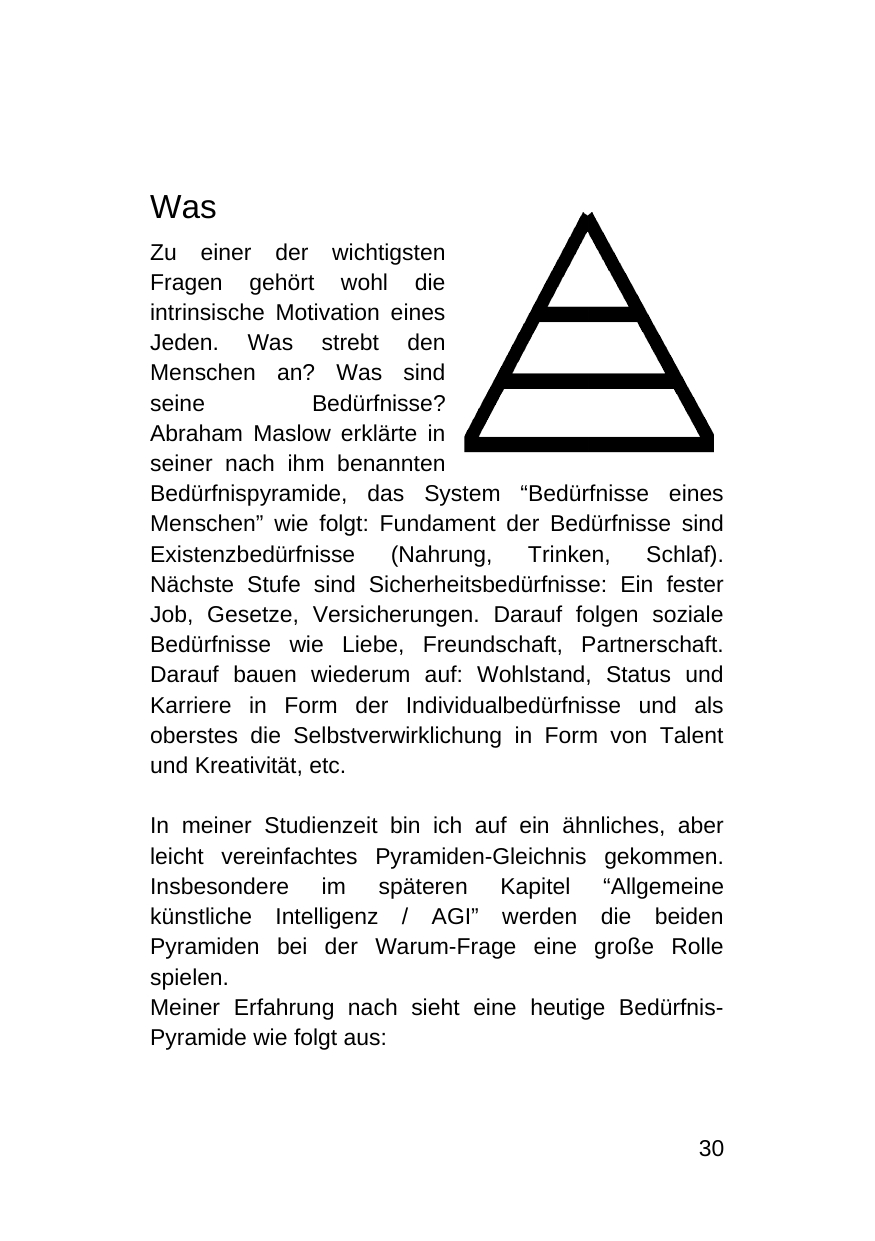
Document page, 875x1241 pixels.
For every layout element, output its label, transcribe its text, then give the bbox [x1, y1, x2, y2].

subtitle Was [150, 187, 724, 226]
text Zu einer der wichtigsten Fragen gehört wohl die intrinsische Motivation eines Jeden. Was strebt den Menschen an? Was sind seine Bedürfnisse? Abraham Maslow erklärte in seiner nach ihm benannten Bedürfnispyramide, das System “Bedürfnisse eines Menschen” wie folgt: Fundament der Bedürfnisse sind Existenzbedürfnisse (Nahrung, Trinken, Schlaf). Nächste Stufe sind Sicherheitsbedürfnisse: Ein fester Job, Gesetze, Versicherungen. Darauf folgen soziale Bedürfnisse wie Liebe, Freundschaft, Partnerschaft. Darauf bauen wiederum auf: Wohlstand, Status und Karriere in Form der Individualbedürfnisse und als oberstes die Selbstverwirklichung in Form von Talent und Kreativität, etc. [150, 238, 724, 778]
text In meiner Studienzeit bin ich auf ein ähnliches, aber leicht vereinfachtes Pyramiden-Gleichnis gekommen. Insbesondere im späteren Kapitel “Allgemeine künstliche Intelligenz / AGI” werden die beiden Pyramiden bei der Warum-Frage eine große Rolle spielen. Meiner Erfahrung nach sieht eine heutige Bedürfnis-Pyramide wie folgt aus: [150, 812, 724, 1050]
picture [464, 211, 714, 453]
